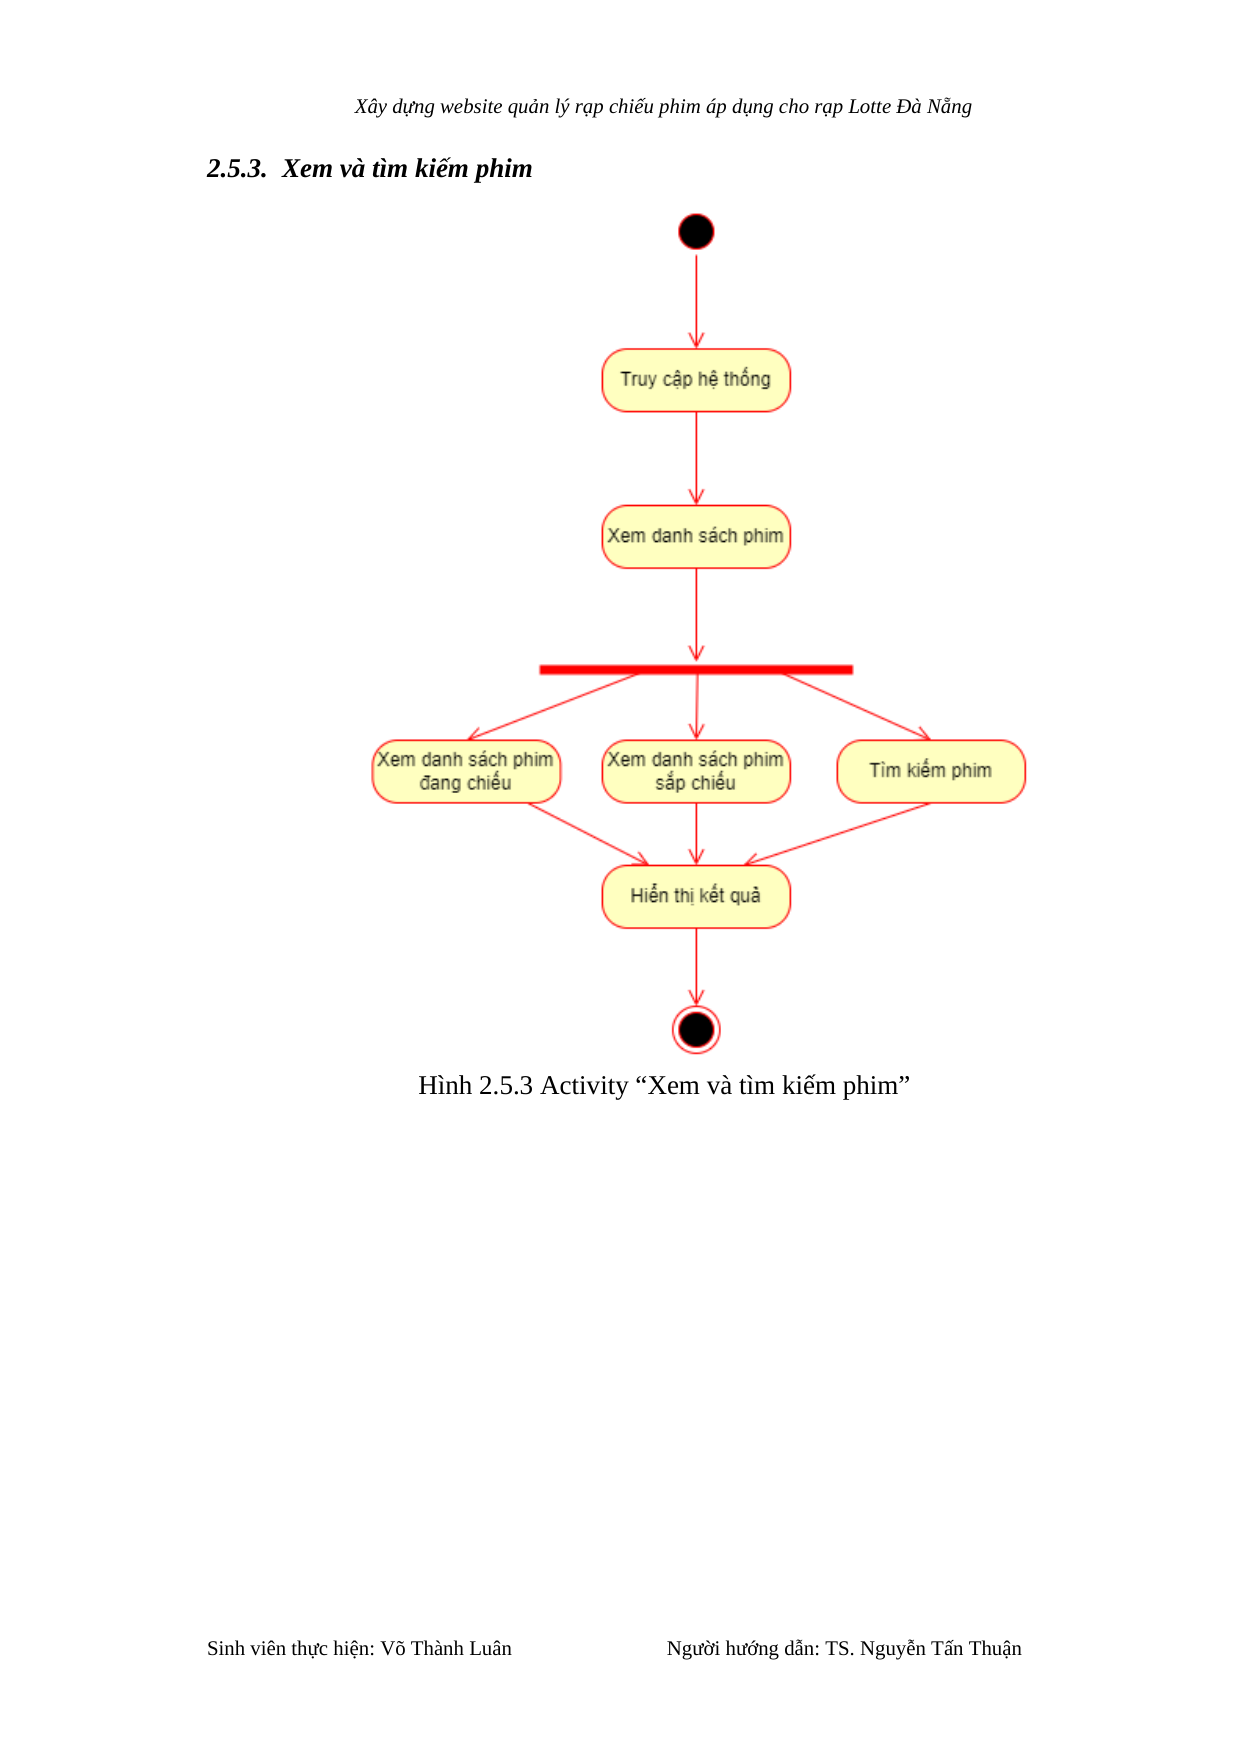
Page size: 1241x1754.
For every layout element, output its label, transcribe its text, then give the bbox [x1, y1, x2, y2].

list Xem và tìm kiếm phim [207, 153, 1122, 184]
text Hình 2.5.3 Activity “Xem và tìm kiếm phim” [207, 1069, 1122, 1100]
picture [356, 193, 1042, 1070]
